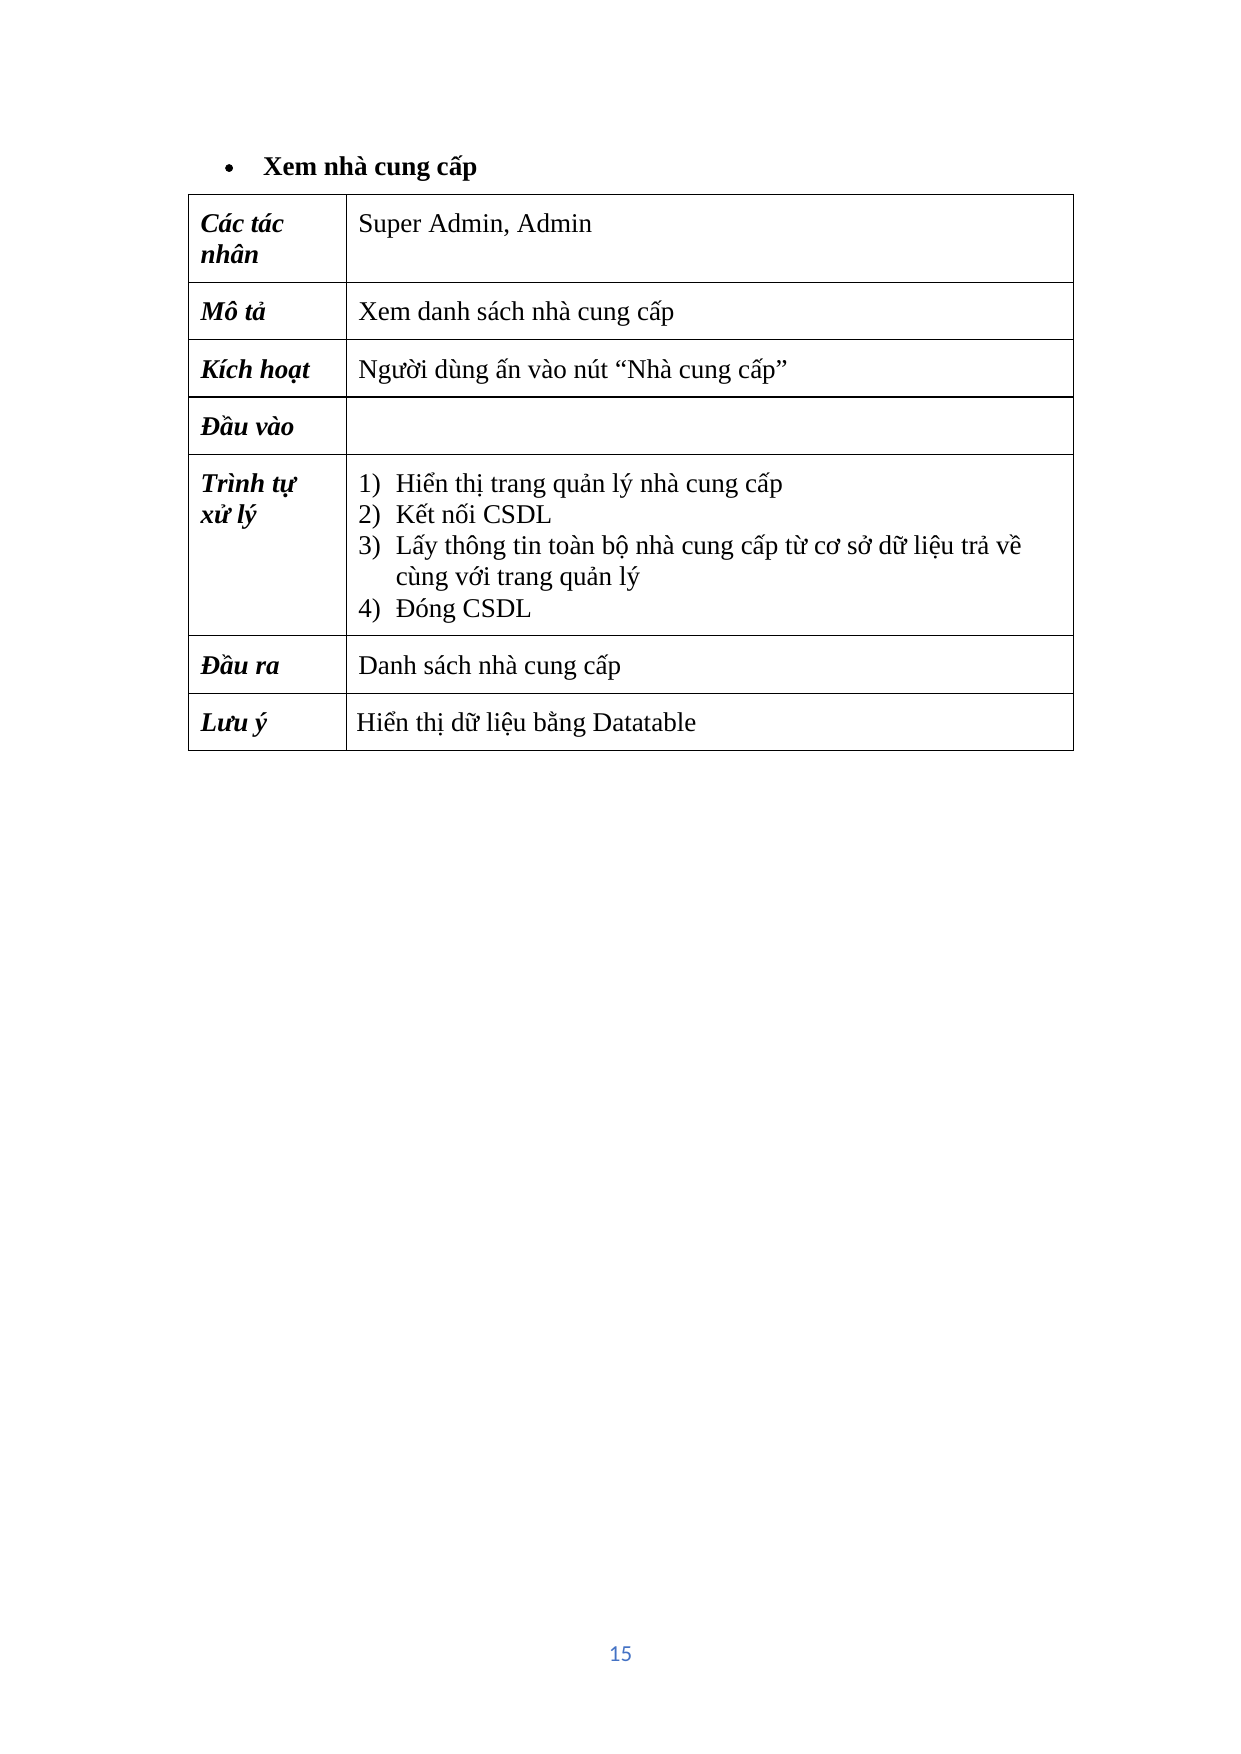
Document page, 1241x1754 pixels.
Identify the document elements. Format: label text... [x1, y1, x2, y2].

table_cell Kích hoạt [189, 340, 346, 396]
table_cell Đầu ra [189, 636, 346, 692]
list Xem nhà cung cấp [225, 150, 1053, 181]
table_cell Trình tự xử lý [189, 455, 346, 635]
table_cell Danh sách nhà cung cấp [347, 636, 1073, 692]
table_cell Hiển thị trang quản lý nhà cung cấp Kết nối CSDL Lấy thông tin toàn bộ nhà cung cấp từ cơ sở dữ liệu trả về cùng với trang quản lý Đóng CSDL [347, 455, 1073, 635]
table_cell Mô tả [189, 283, 346, 339]
table_cell Đầu vào [189, 398, 346, 453]
table_cell Người dùng ấn vào nút “Nhà cung cấp” [347, 340, 1073, 396]
table_cell [347, 398, 1073, 453]
table_cell Xem danh sách nhà cung cấp [347, 283, 1073, 339]
table_cell Lưu ý [189, 694, 346, 750]
table_header Các tác nhân [189, 195, 346, 282]
table_cell Hiển thị dữ liệu bằng Datatable [347, 694, 1073, 750]
table_header Super Admin, Admin [347, 195, 1073, 282]
